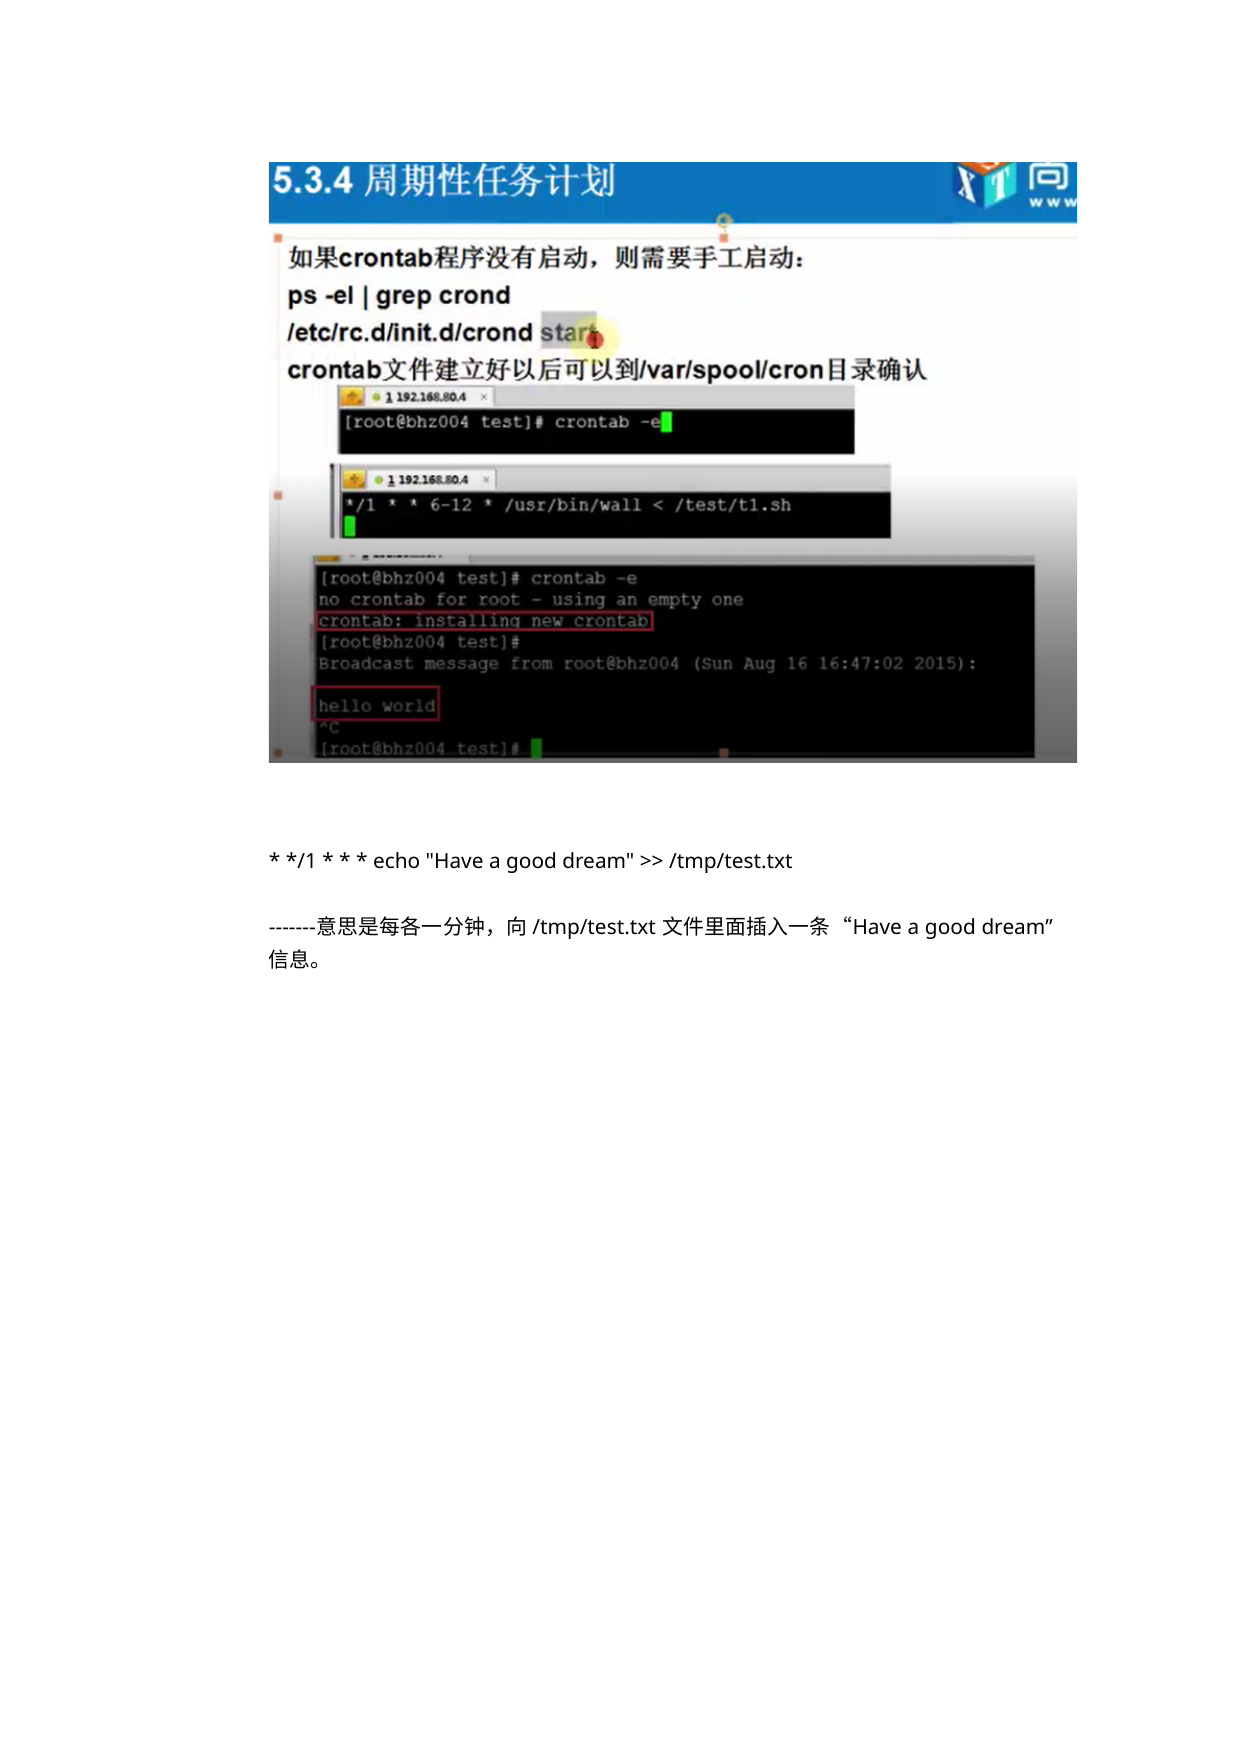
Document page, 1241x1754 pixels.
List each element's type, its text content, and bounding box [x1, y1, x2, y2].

list -------意思是每各一分钟，向 /tmp/test.txt 文件里面插入一条“Have a good dream” 信息。 [269, 909, 1053, 974]
picture [268, 162, 1078, 763]
list * */1 * * * echo "Have a good dream" >> /tmp/test.txt [269, 844, 1053, 877]
